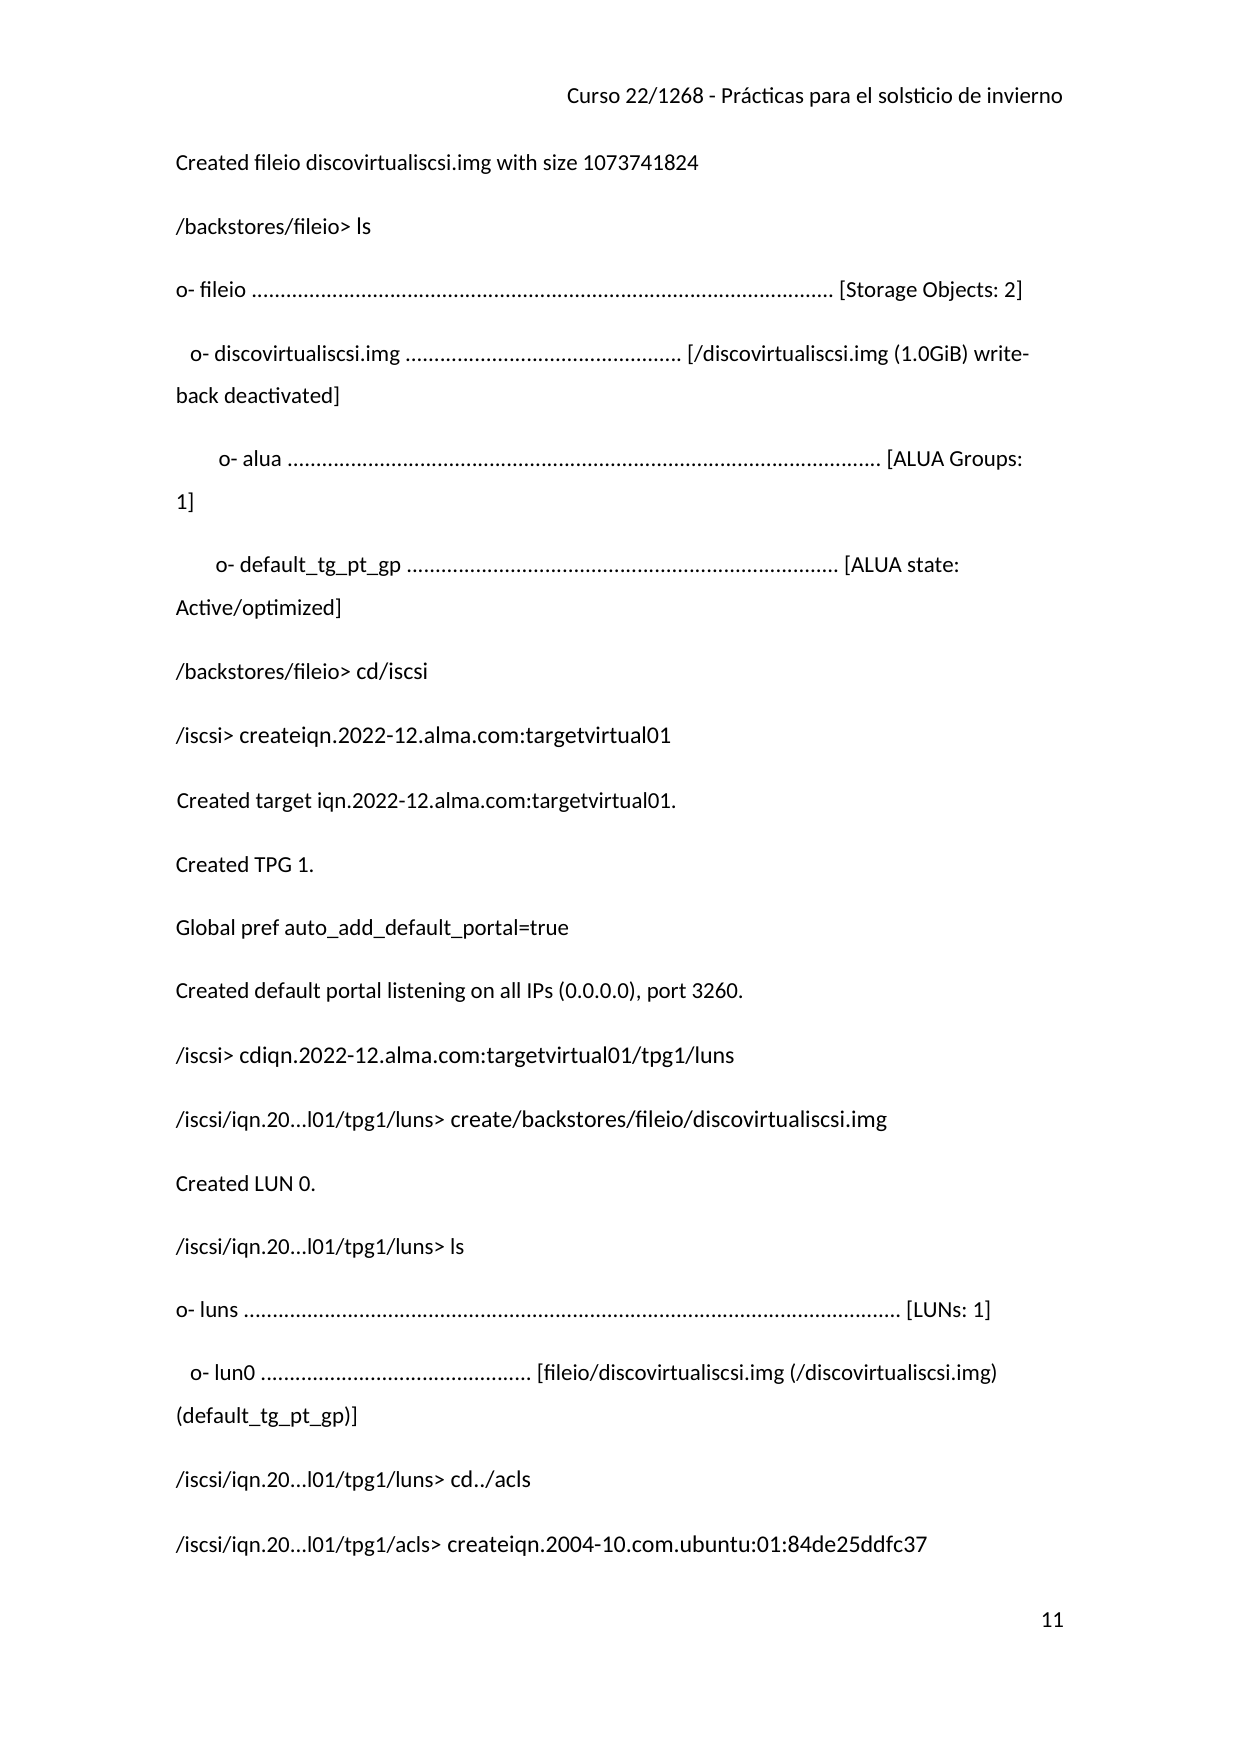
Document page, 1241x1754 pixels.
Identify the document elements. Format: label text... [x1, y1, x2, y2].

text /iscsi> createiqn.2022-12.alma.com:targetvirtual01 Created target iqn.2022-12.alma.com:targetvirtual01. [176, 721, 685, 814]
text Global pref auto_add_default_portal=true [176, 913, 1063, 941]
text 1] [176, 487, 1063, 515]
text /iscsi/iqn.20...l01/tpg1/acls> createiqn.2004-10.com.ubuntu:01:84de25ddfc37 [176, 1529, 1063, 1558]
text /iscsi/iqn.20...l01/tpg1/luns> create/backstores/fileio/discovirtualiscsi.img [176, 1104, 1063, 1134]
text Created TPG 1. [176, 850, 1063, 878]
text back deactivated] [176, 381, 1063, 409]
text /iscsi/iqn.20...l01/tpg1/luns> cd../acls [176, 1464, 1063, 1493]
text Created LUN 0. [176, 1169, 1063, 1197]
text Active/optimized] [176, 593, 1063, 621]
text o- fileio ..................................................................................................... [Storage Objects: 2] [176, 276, 1063, 303]
text (default_tg_pt_gp)] [176, 1401, 1063, 1429]
text Created fileio discovirtualiscsi.img with size 1073741824 [176, 148, 1063, 176]
text o- discovirtualiscsi.img ................................................ [/discovirtualiscsi.img (1.0GiB) write- [190, 339, 1063, 367]
text o- default_tg_pt_gp ........................................................................... [ALUA state: [215, 550, 1063, 578]
text /backstores/fileio> ls [176, 211, 1063, 240]
text Created default portal listening on all IPs (0.0.0.0), port 3260. [176, 977, 1063, 1005]
text o- luns .................................................................................................................. [LUNs: 1] [176, 1295, 1063, 1323]
text /iscsi> cdiqn.2022-12.alma.com:targetvirtual01/tpg1/luns [176, 1040, 1063, 1069]
text /iscsi/iqn.20...l01/tpg1/luns> ls [176, 1232, 1063, 1260]
text o- lun0 ............................................... [fileio/discovirtualiscsi.img (/discovirtualiscsi.img) [190, 1358, 1063, 1387]
text o- alua ....................................................................................................... [ALUA Groups: [180, 444, 1063, 472]
text /backstores/fileio> cd/iscsi [176, 656, 1063, 685]
